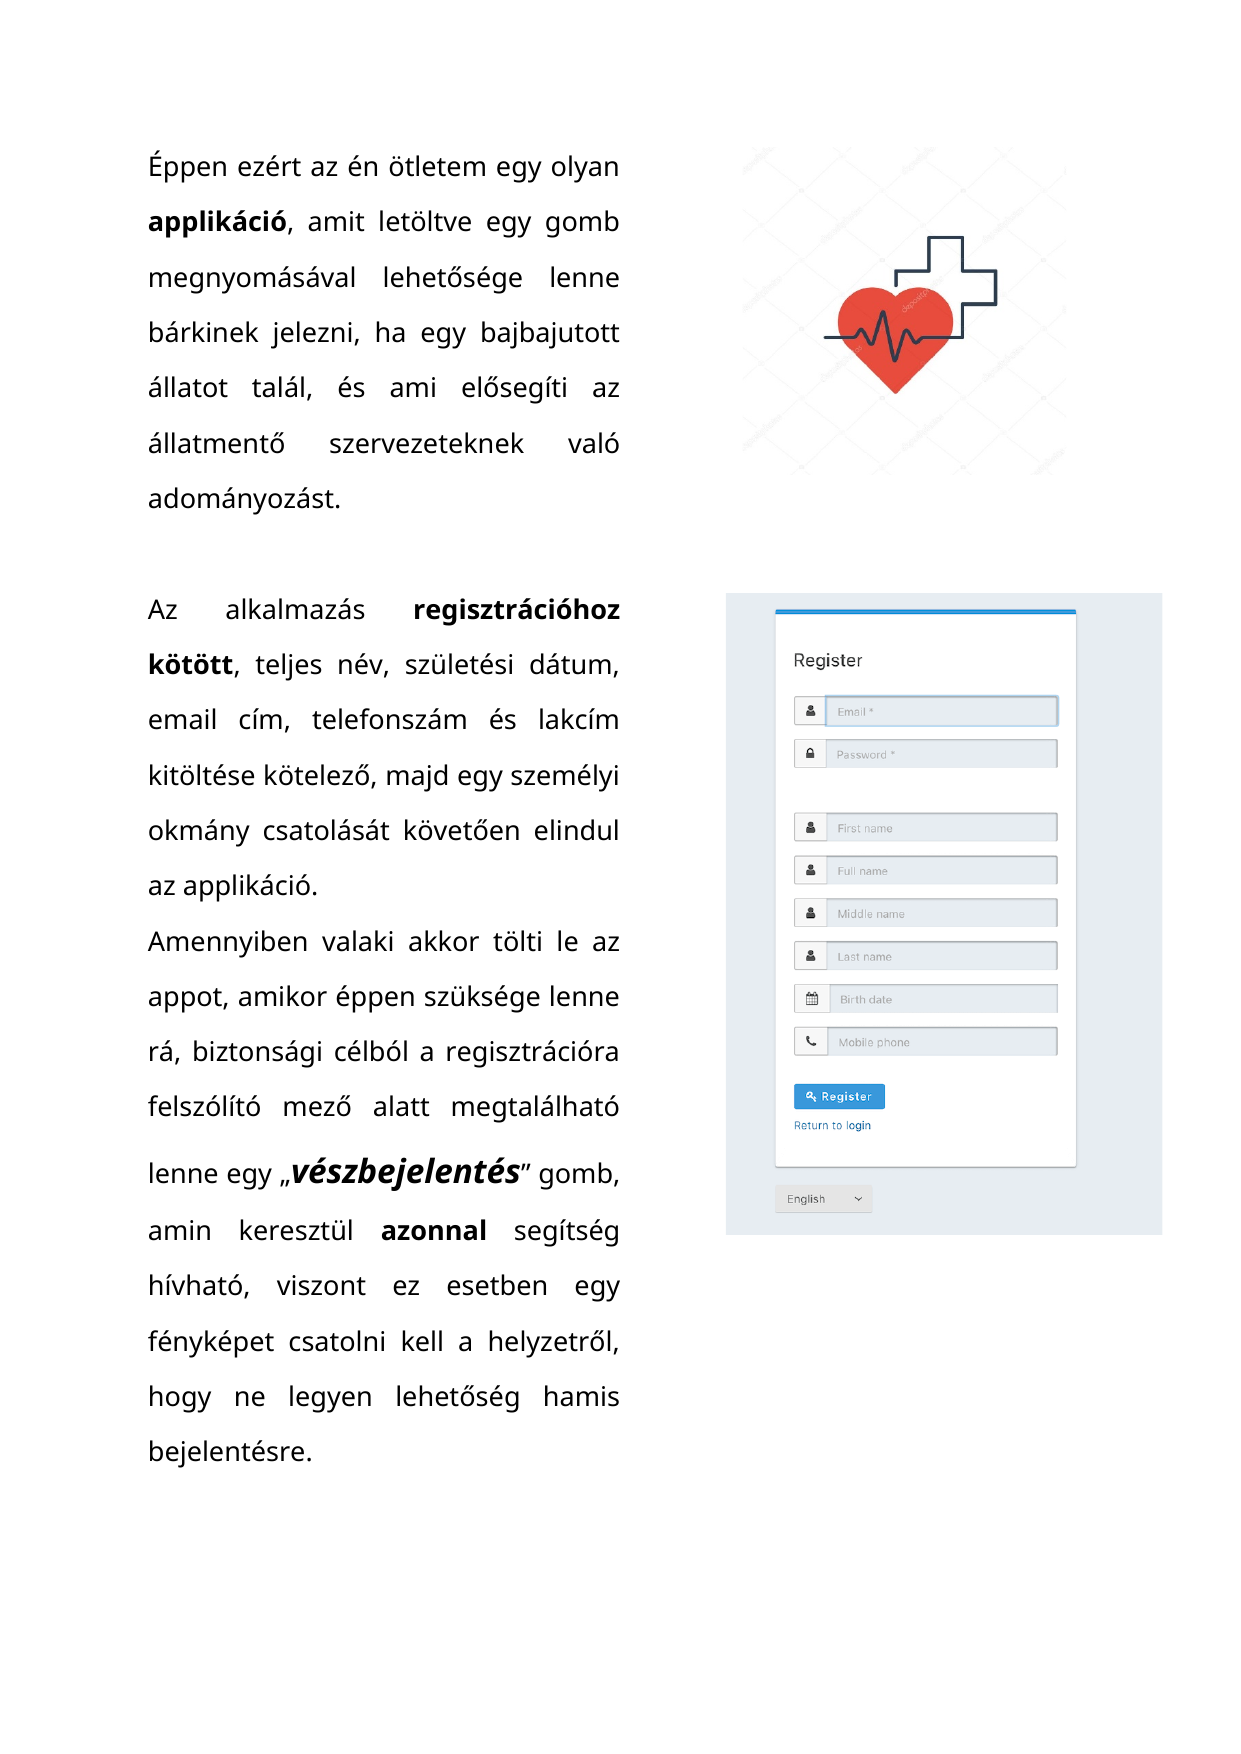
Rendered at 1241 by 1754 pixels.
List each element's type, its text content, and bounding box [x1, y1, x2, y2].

text Éppen ezért az én ötletem egy olyan applikáció, amit letöltve egy gomb megnyomásával lehetősége lenne bárkinek jelezni, ha egy bajbajutott állatot talál, és ami elősegíti az állatmentő szervezeteknek való adományozást. [148, 148, 620, 516]
picture [741, 147, 1067, 473]
picture [725, 593, 1163, 1235]
text Az alkalmazás regisztrációhoz kötött, teljes név, születési dátum, email cím, telefonszám és lakcím kitöltése kötelező, majd egy személyi okmány csatolását követően elindul az applikáció. [148, 590, 620, 903]
text Amennyiben valaki akkor tölti le az appot, amikor éppen szüksége lenne rá, biztonsági célból a regisztrációra felszólító mező alatt megtalálható lenne egy „vészbejelentés” gomb, amin keresztül azonnal segítség hívható, viszont ez esetben egy fényképet csatolni kell a helyzetről, hogy ne legyen lehetőség hamis bejelentésre. [148, 922, 620, 1469]
